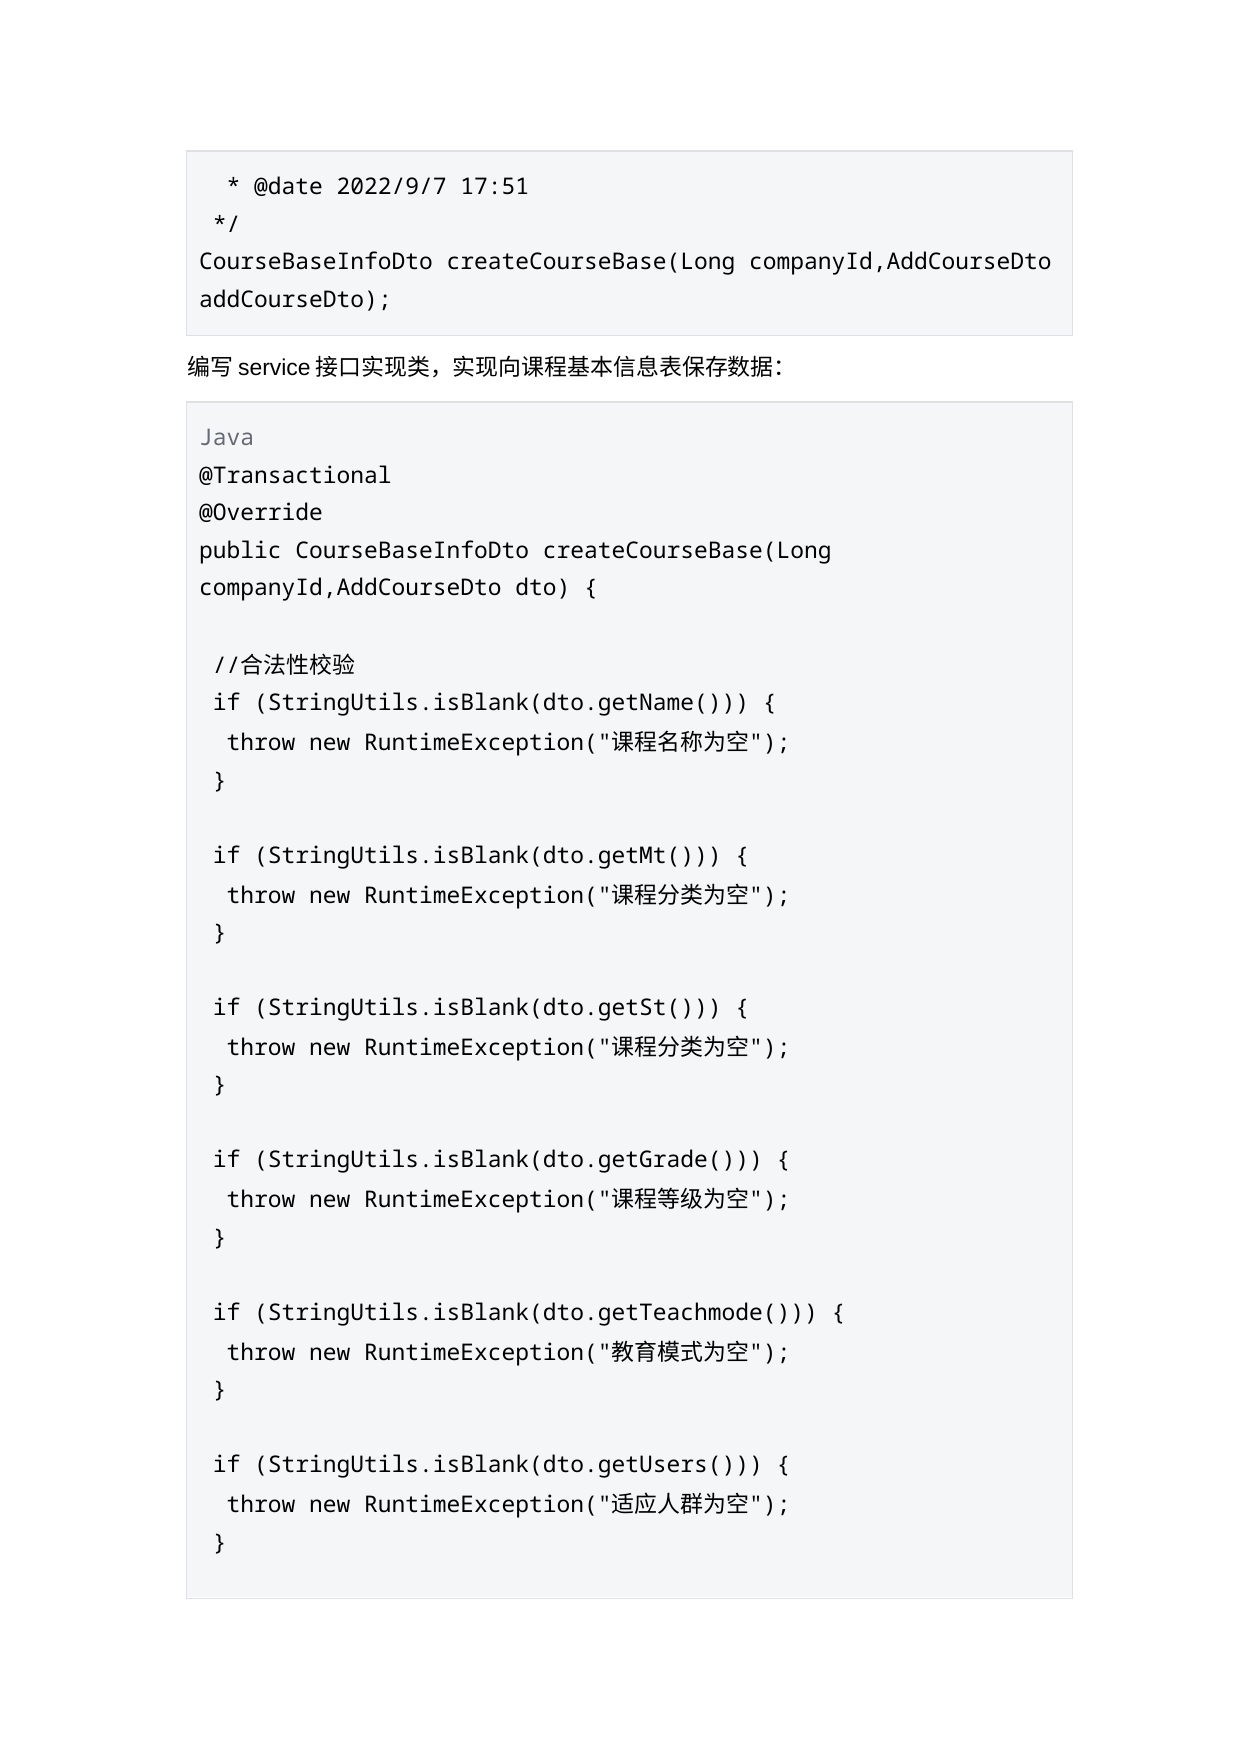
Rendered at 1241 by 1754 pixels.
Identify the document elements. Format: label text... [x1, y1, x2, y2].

text 编写service接口实现类，实现向课程基本信息表保存数据： [187, 349, 1053, 382]
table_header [187, 152, 1072, 335]
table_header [187, 403, 1072, 1597]
